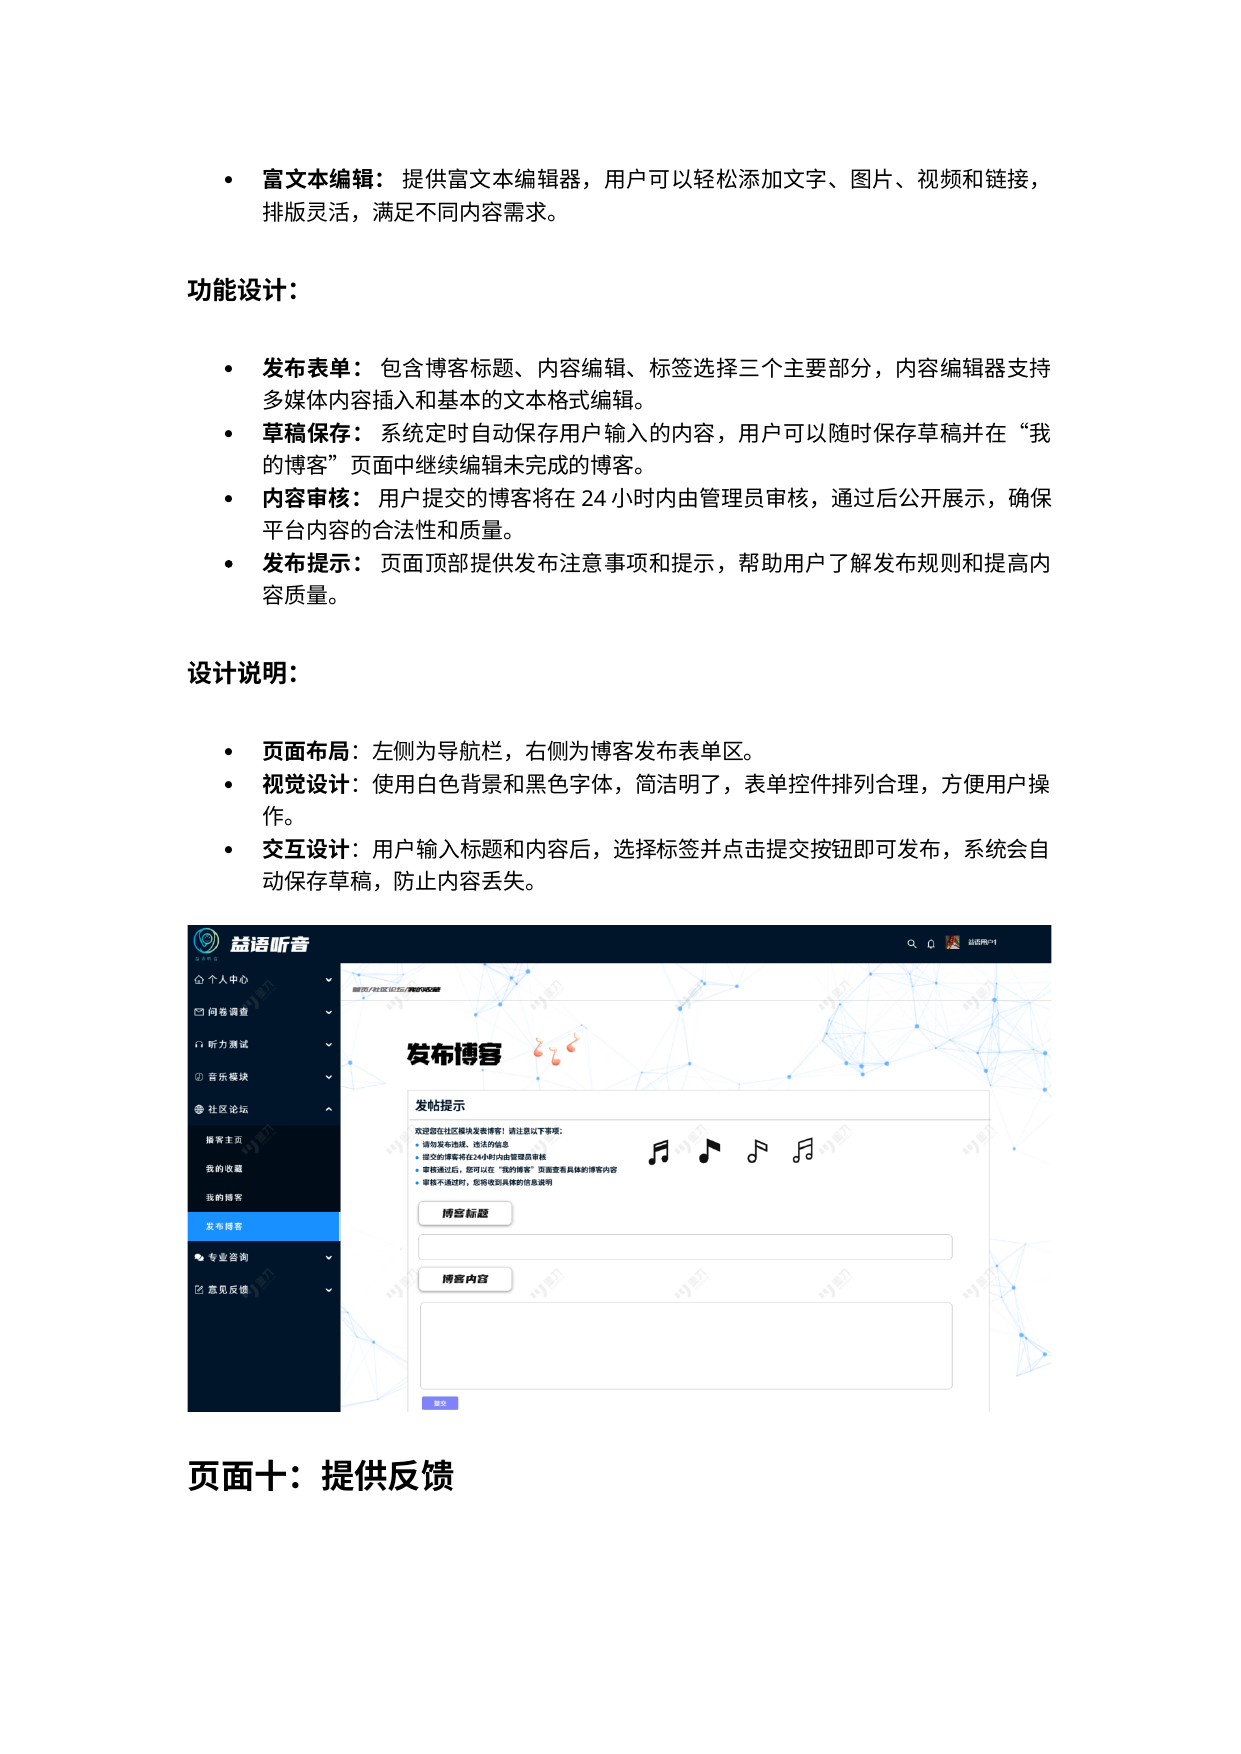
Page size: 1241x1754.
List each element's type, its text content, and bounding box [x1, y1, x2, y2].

list 发布提示： 页面顶部提供发布注意事项和提示，帮助用户了解发布规则和提高内容质量。 [225, 545, 1053, 610]
text 设计说明： [187, 639, 1053, 704]
list 页面布局：左侧为导航栏，右侧为博客发布表单区。 [225, 734, 1053, 766]
text 功能设计： [187, 256, 1053, 321]
subtitle 页面十：提供反馈 [187, 1442, 1053, 1507]
list 视觉设计：使用白色背景和黑色字体，简洁明了，表单控件排列合理，方便用户操作。 [225, 766, 1053, 831]
list 草稿保存： 系统定时自动保存用户输入的内容，用户可以随时保存草稿并在“我的博客”页面中继续编辑未完成的博客。 [225, 415, 1053, 480]
picture [187, 925, 1052, 1412]
list 交互设计：用户输入标题和内容后，选择标签并点击提交按钮即可发布，系统会自动保存草稿，防止内容丢失。 [225, 831, 1053, 896]
list 发布表单： 包含博客标题、内容编辑、标签选择三个主要部分，内容编辑器支持多媒体内容插入和基本的文本格式编辑。 [225, 350, 1053, 415]
list 富文本编辑： 提供富文本编辑器，用户可以轻松添加文字、图片、视频和链接，排版灵活，满足不同内容需求。 [225, 162, 1053, 227]
list 内容审核： 用户提交的博客将在24小时内由管理员审核，通过后公开展示，确保平台内容的合法性和质量。 [225, 480, 1053, 545]
